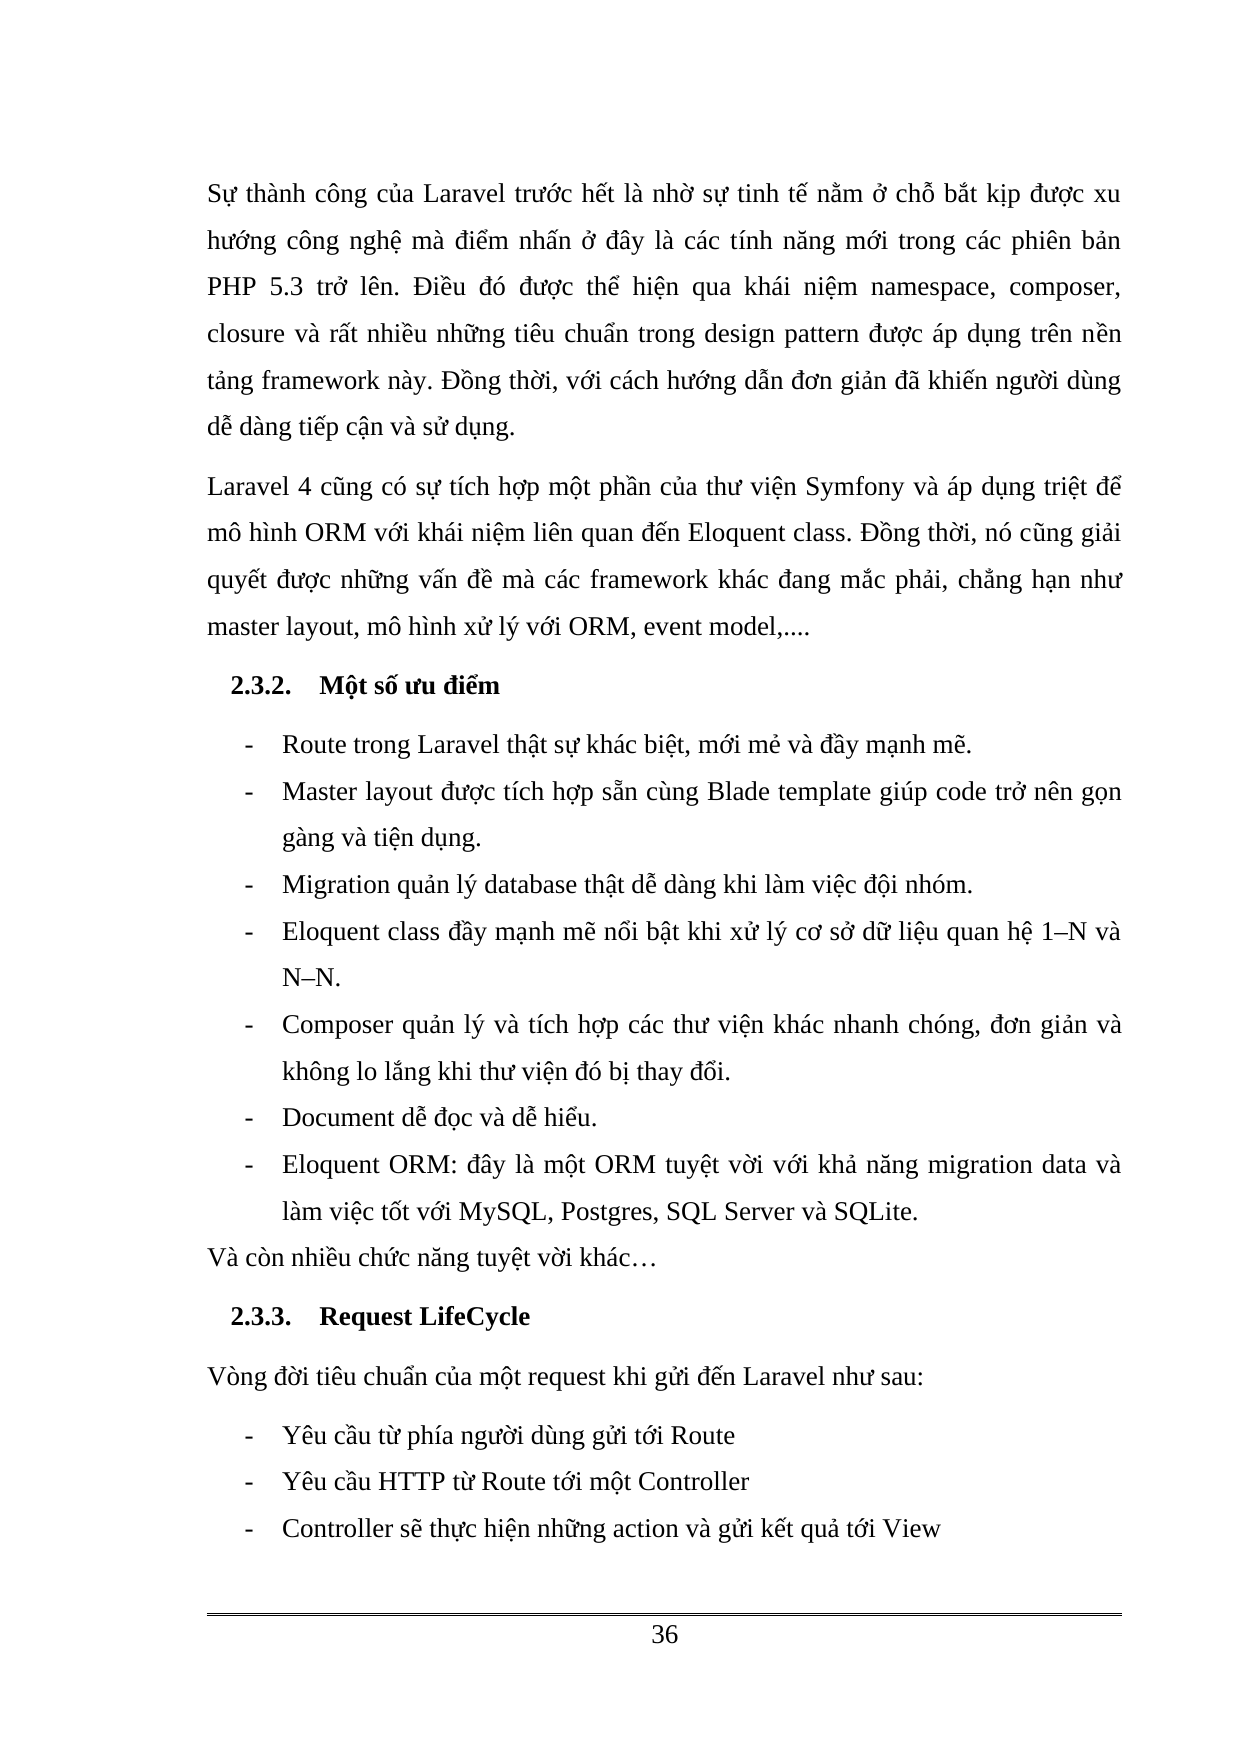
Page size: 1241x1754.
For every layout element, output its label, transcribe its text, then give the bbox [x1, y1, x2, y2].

list Yêu cầu HTTP từ Route tới một Controller [244, 1466, 1122, 1497]
list Controller sẽ thực hiện những action và gửi kết quả tới View [244, 1512, 1122, 1543]
text Vòng đời tiêu chuẩn của một request khi gửi đến Laravel như sau: [207, 1360, 1122, 1391]
list Eloquent class đầy mạnh mẽ nổi bật khi xử lý cơ sở dữ liệu quan hệ 1–N và N–N. [244, 915, 1122, 992]
text Laravel 4 cũng có sự tích hợp một phần của thư viện Symfony và áp dụng triệt để mô hình ORM với khái niệm liên quan đến Eloquent class. Đồng thời, nó cũng giải quyết được những vấn đề mà các framework khác đang mắc phải, chẳng hạn như master layout, mô hình xử lý với ORM, event model,.... [207, 470, 1122, 641]
list Migration quản lý database thật dễ dàng khi làm việc đội nhóm. [244, 868, 1122, 899]
list Composer quản lý và tích hợp các thư viện khác nhanh chóng, đơn giản và không lo lắng khi thư viện đó bị thay đổi. [244, 1008, 1122, 1086]
list Eloquent ORM: đây là một ORM tuyệt vời với khả năng migration data và làm việc tốt với MySQL, Postgres, SQL Server và SQLite. [244, 1148, 1122, 1226]
list Document dễ đọc và dễ hiểu. [244, 1101, 1122, 1132]
list Route trong Laravel thật sự khác biệt, mới mẻ và đầy mạnh mẽ. [244, 728, 1122, 759]
subtitle Request LifeCycle [230, 1301, 1122, 1332]
subtitle Một số ưu điểm [230, 669, 1122, 700]
list Yêu cầu từ phía người dùng gửi tới Route [244, 1419, 1122, 1450]
text Và còn nhiều chức năng tuyệt vời khác… [207, 1241, 1122, 1272]
list Master layout được tích hợp sẵn cùng Blade template giúp code trở nên gọn gàng và tiện dụng. [244, 775, 1122, 852]
text Sự thành công của Laravel trước hết là nhờ sự tinh tế nằm ở chỗ bắt kịp được xu hướng công nghệ mà điểm nhấn ở đây là các tính năng mới trong các phiên bản PHP 5.3 trở lên. Điều đó được thể hiện qua khái niệm namespace, composer, closure và rất nhiều những tiêu chuẩn trong design pattern được áp dụng trên nền tảng framework này. Đồng thời, với cách hướng dẫn đơn giản đã khiến người dùng dễ dàng tiếp cận và sử dụng. [207, 177, 1122, 442]
